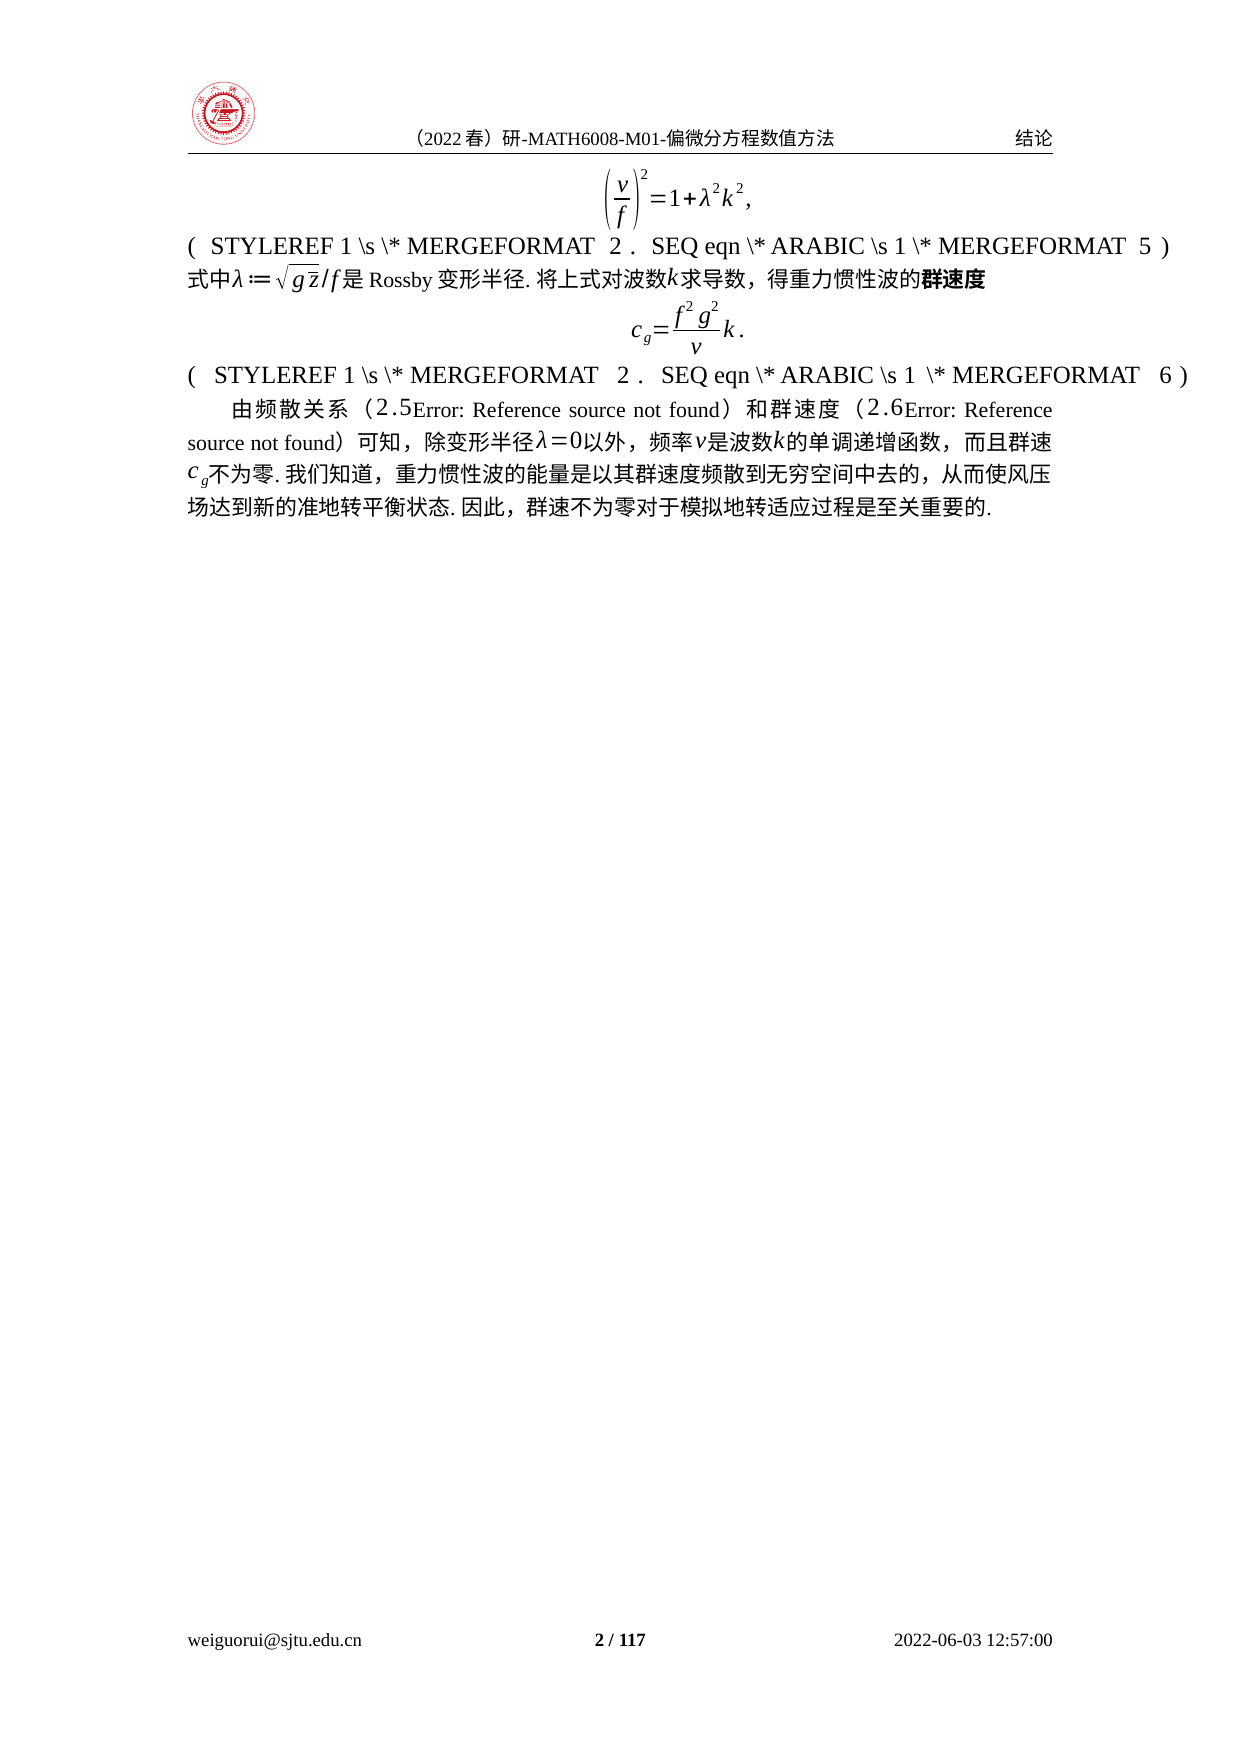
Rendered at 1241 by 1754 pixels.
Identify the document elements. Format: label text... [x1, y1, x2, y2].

picture [188, 77, 259, 148]
text 式中是Rossby变形半径. 将上式对波数求导数，得重力惯性波的群速度 [187, 262, 1053, 294]
text 由频散关系（）和群速度（）可知，除变形半径以外，频率是波数的单调递增函数，而且群速不为零. 我们知道，重力惯性波的能量是以其群速度频散到无穷空间中去的，从而使风压场达到新的准地转平衡状态. 因此，群速不为零对于模拟地转适应过程是至关重要的. [187, 392, 1053, 522]
